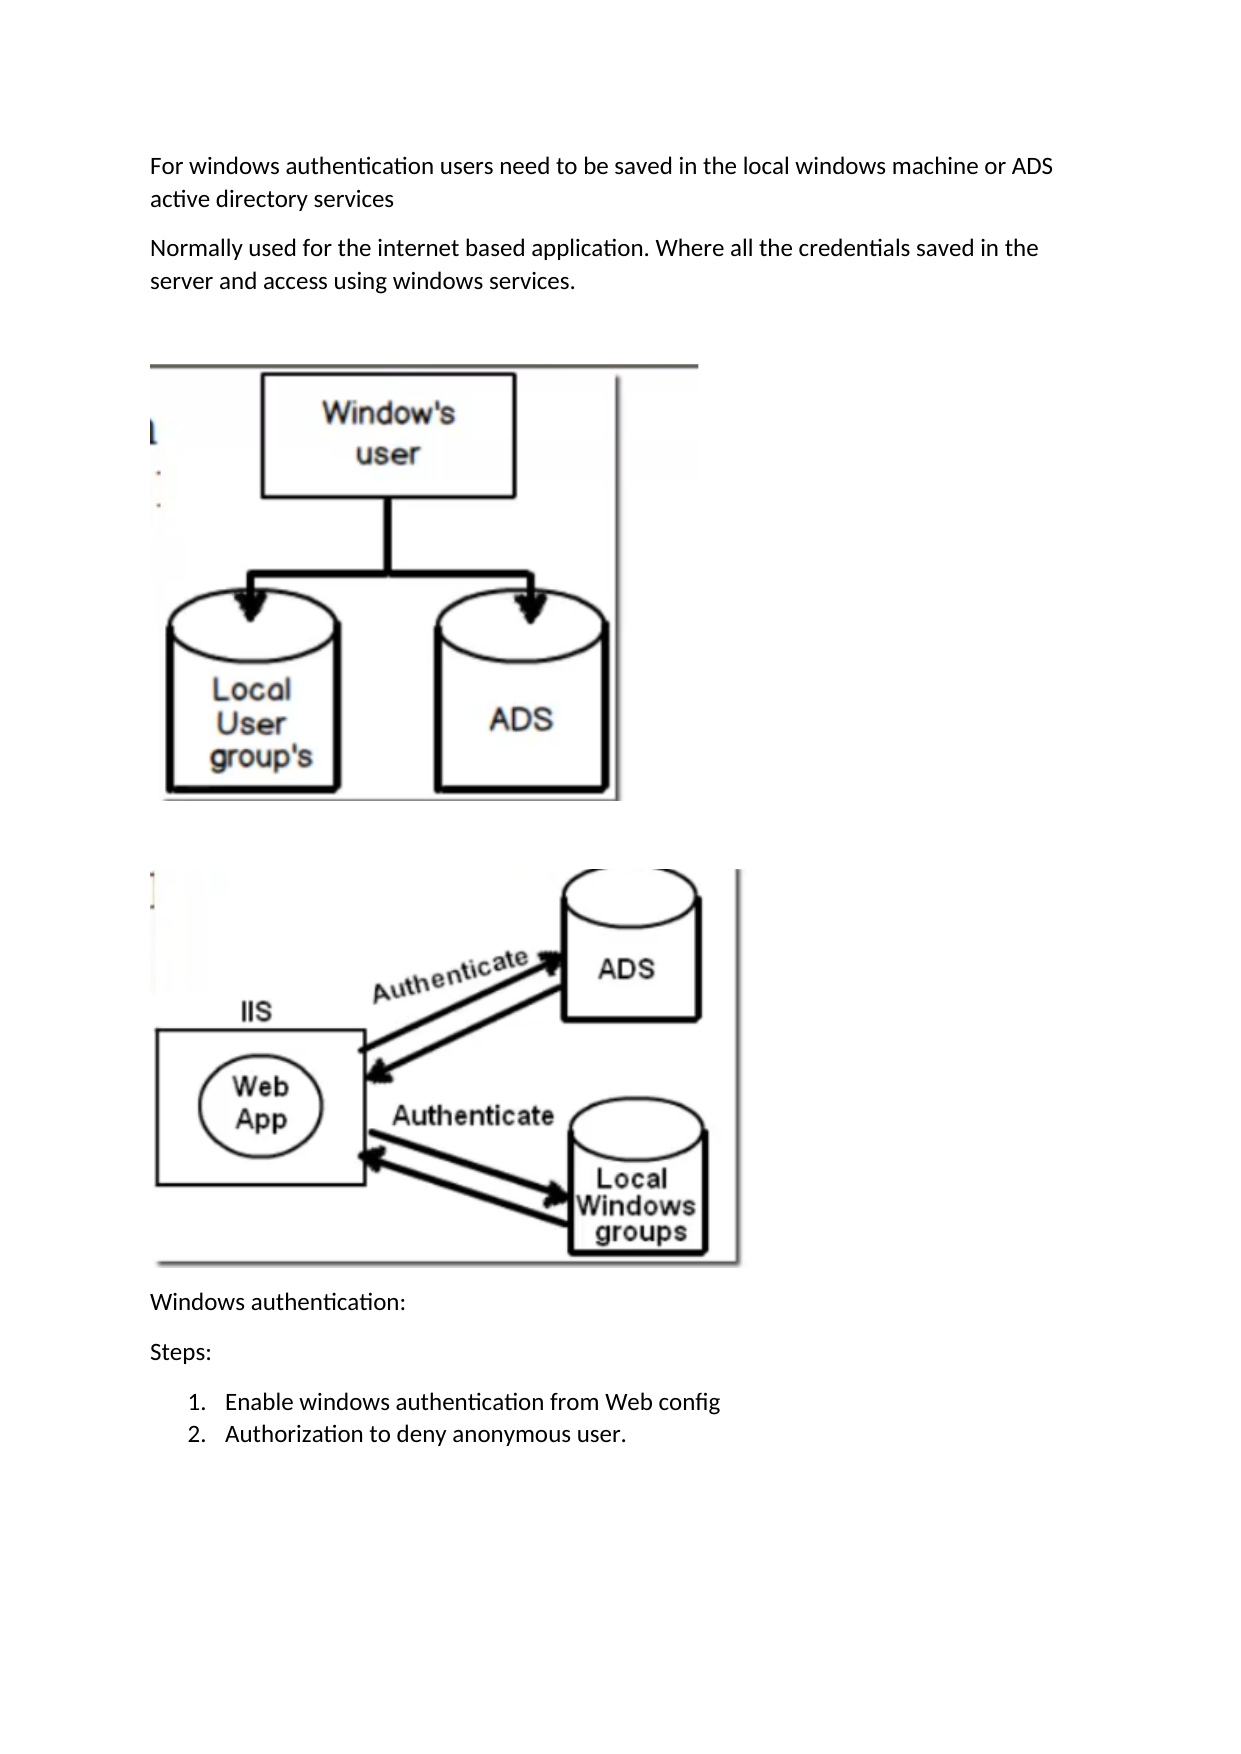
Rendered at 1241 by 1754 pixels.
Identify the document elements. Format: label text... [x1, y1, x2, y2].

text Steps: [150, 1336, 1090, 1367]
text Normally used for the internet based application. Where all the credentials saved in the server and access using windows services. [150, 232, 1090, 296]
list Enable windows authentication from Web config [187, 1386, 1090, 1416]
text For windows authentication users need to be saved in the local windows machine or ADS active directory services [150, 150, 1090, 213]
picture [150, 364, 699, 801]
text Windows authentication: [150, 1286, 1090, 1317]
picture [150, 869, 757, 1268]
list Authorization to deny anonymous user. [187, 1418, 1090, 1449]
